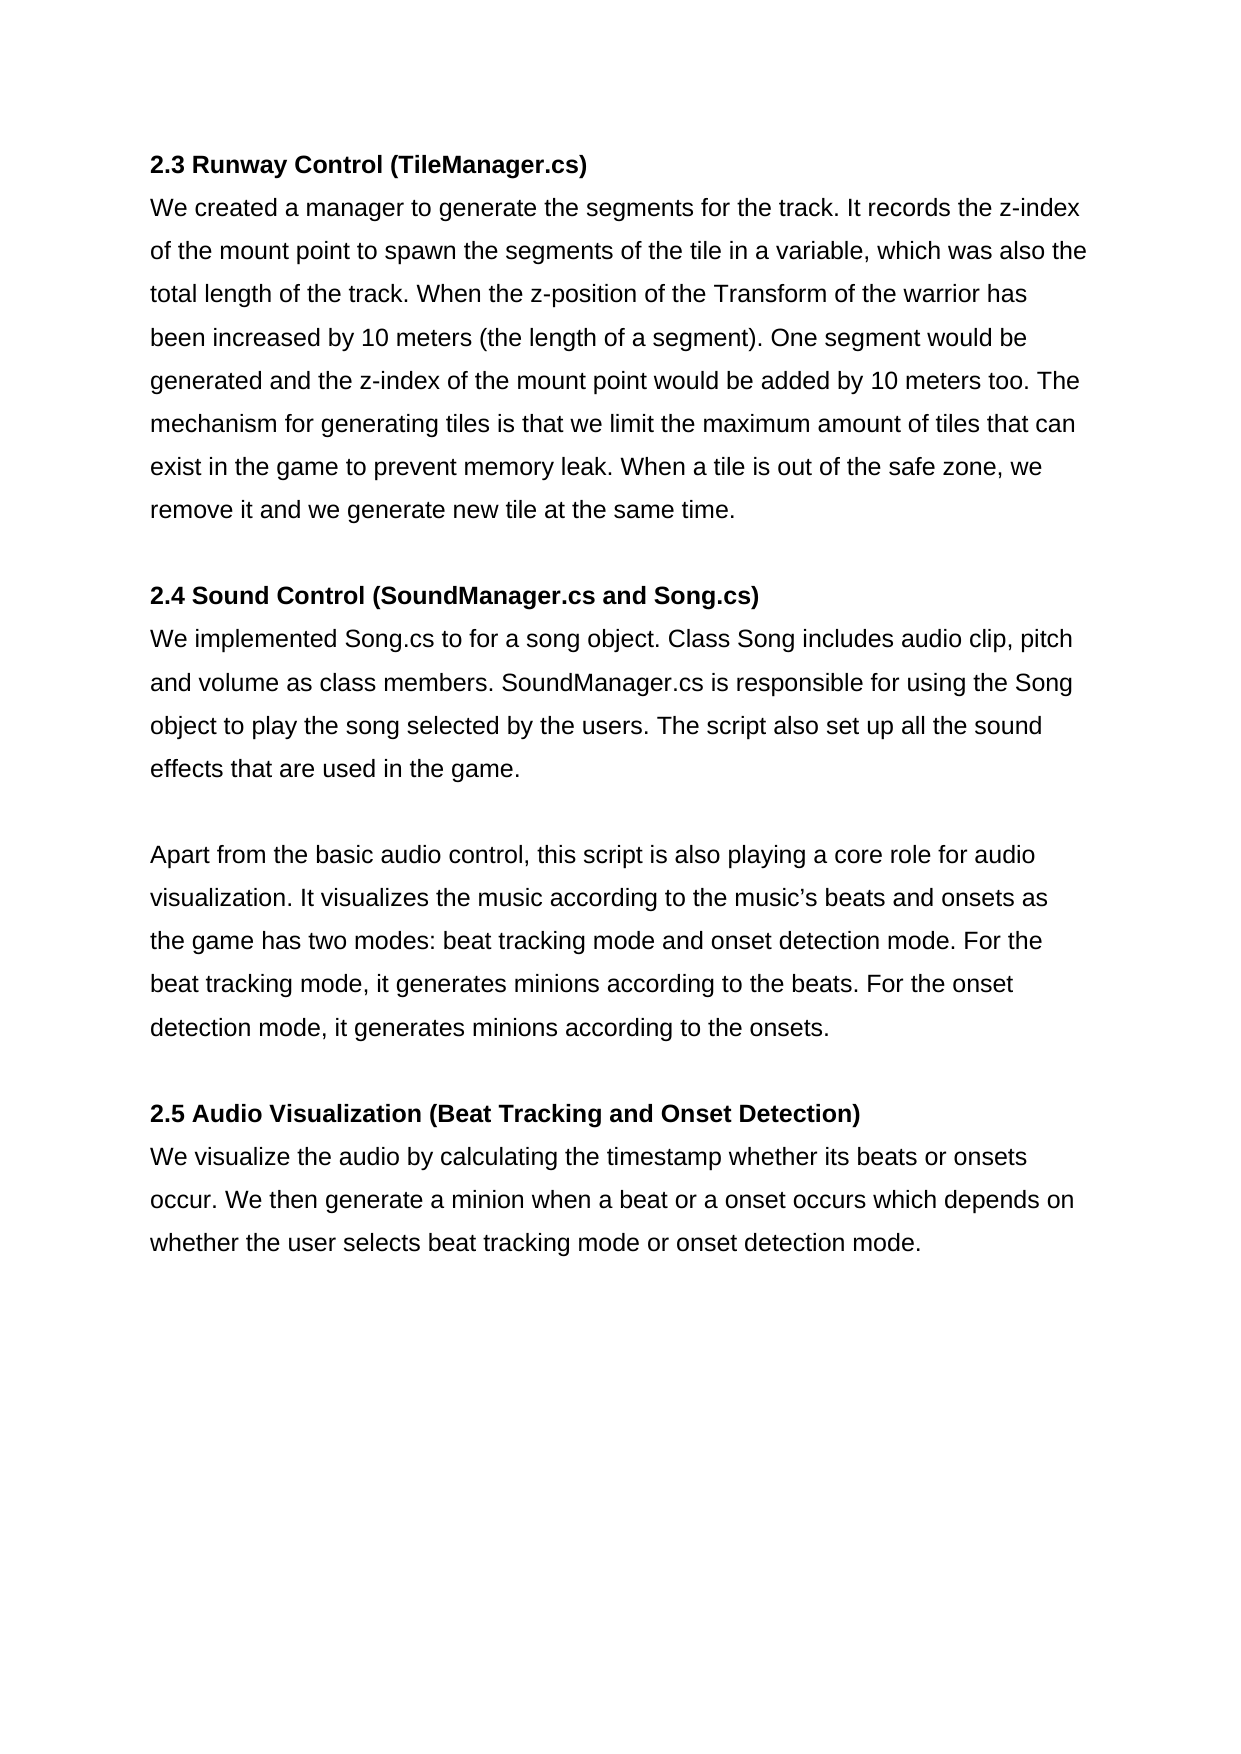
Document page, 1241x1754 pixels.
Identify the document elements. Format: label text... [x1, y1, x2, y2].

text Apart from the basic audio control, this script is also playing a core role for audio visualization. It visualizes the music according to the music’s beats and onsets as the game has two modes: beat tracking mode and onset detection mode. For the beat tracking mode, it generates minions according to the beats. For the onset detection mode, it generates minions according to the onsets. [150, 840, 1090, 1041]
subtitle 2.5 Audio Visualization (Beat Tracking and Onset Detection) [150, 1099, 1090, 1127]
text We implemented Song.cs to for a song object. Class Song includes audio clip, pitch and volume as class members. SoundManager.cs is responsible for using the Song object to play the song selected by the users. The script also set up all the sound effects that are used in the game. [150, 624, 1090, 782]
subtitle 2.4 Sound Control (SoundManager.cs and Song.cs) [150, 581, 1090, 610]
text We visualize the audio by calculating the timestamp whether its beats or onsets occur. We then generate a minion when a beat or a onset occurs which depends on whether the user selects beat tracking mode or onset detection mode. [150, 1142, 1090, 1257]
subtitle 2.3 Runway Control (TileManager.cs) [150, 150, 1090, 179]
text We created a manager to generate the segments for the track. It records the z-index of the mount point to spawn the segments of the tile in a variable, which was also the total length of the track. When the z-position of the Transform of the warrior has been increased by 10 meters (the length of a segment). One segment would be generated and the z-index of the mount point would be added by 10 meters too. The mechanism for generating tiles is that we limit the maximum amount of tiles that can exist in the game to prevent memory leak. When a tile is out of the safe zone, we remove it and we generate new tile at the same time. [150, 193, 1090, 524]
